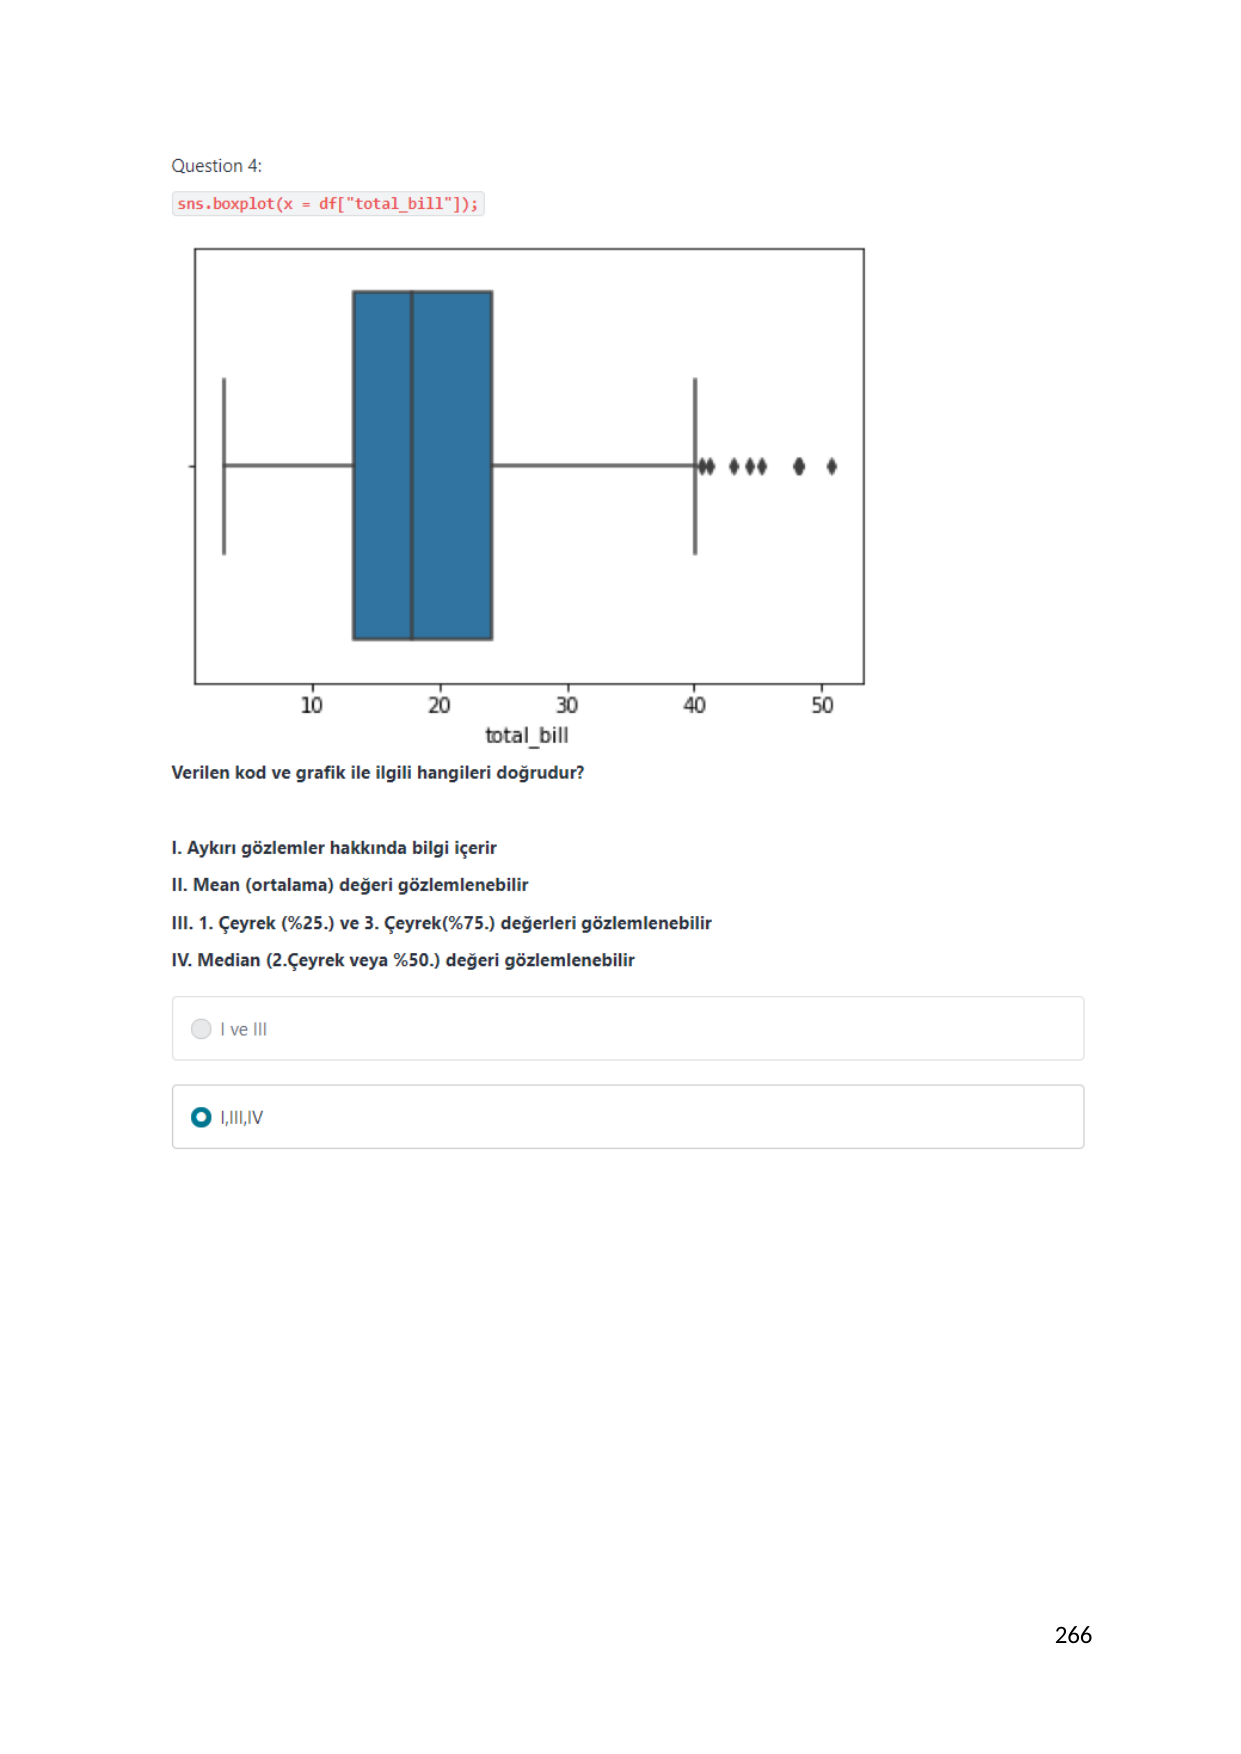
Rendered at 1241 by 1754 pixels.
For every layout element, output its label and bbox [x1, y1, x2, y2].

picture [147, 147, 1093, 1161]
